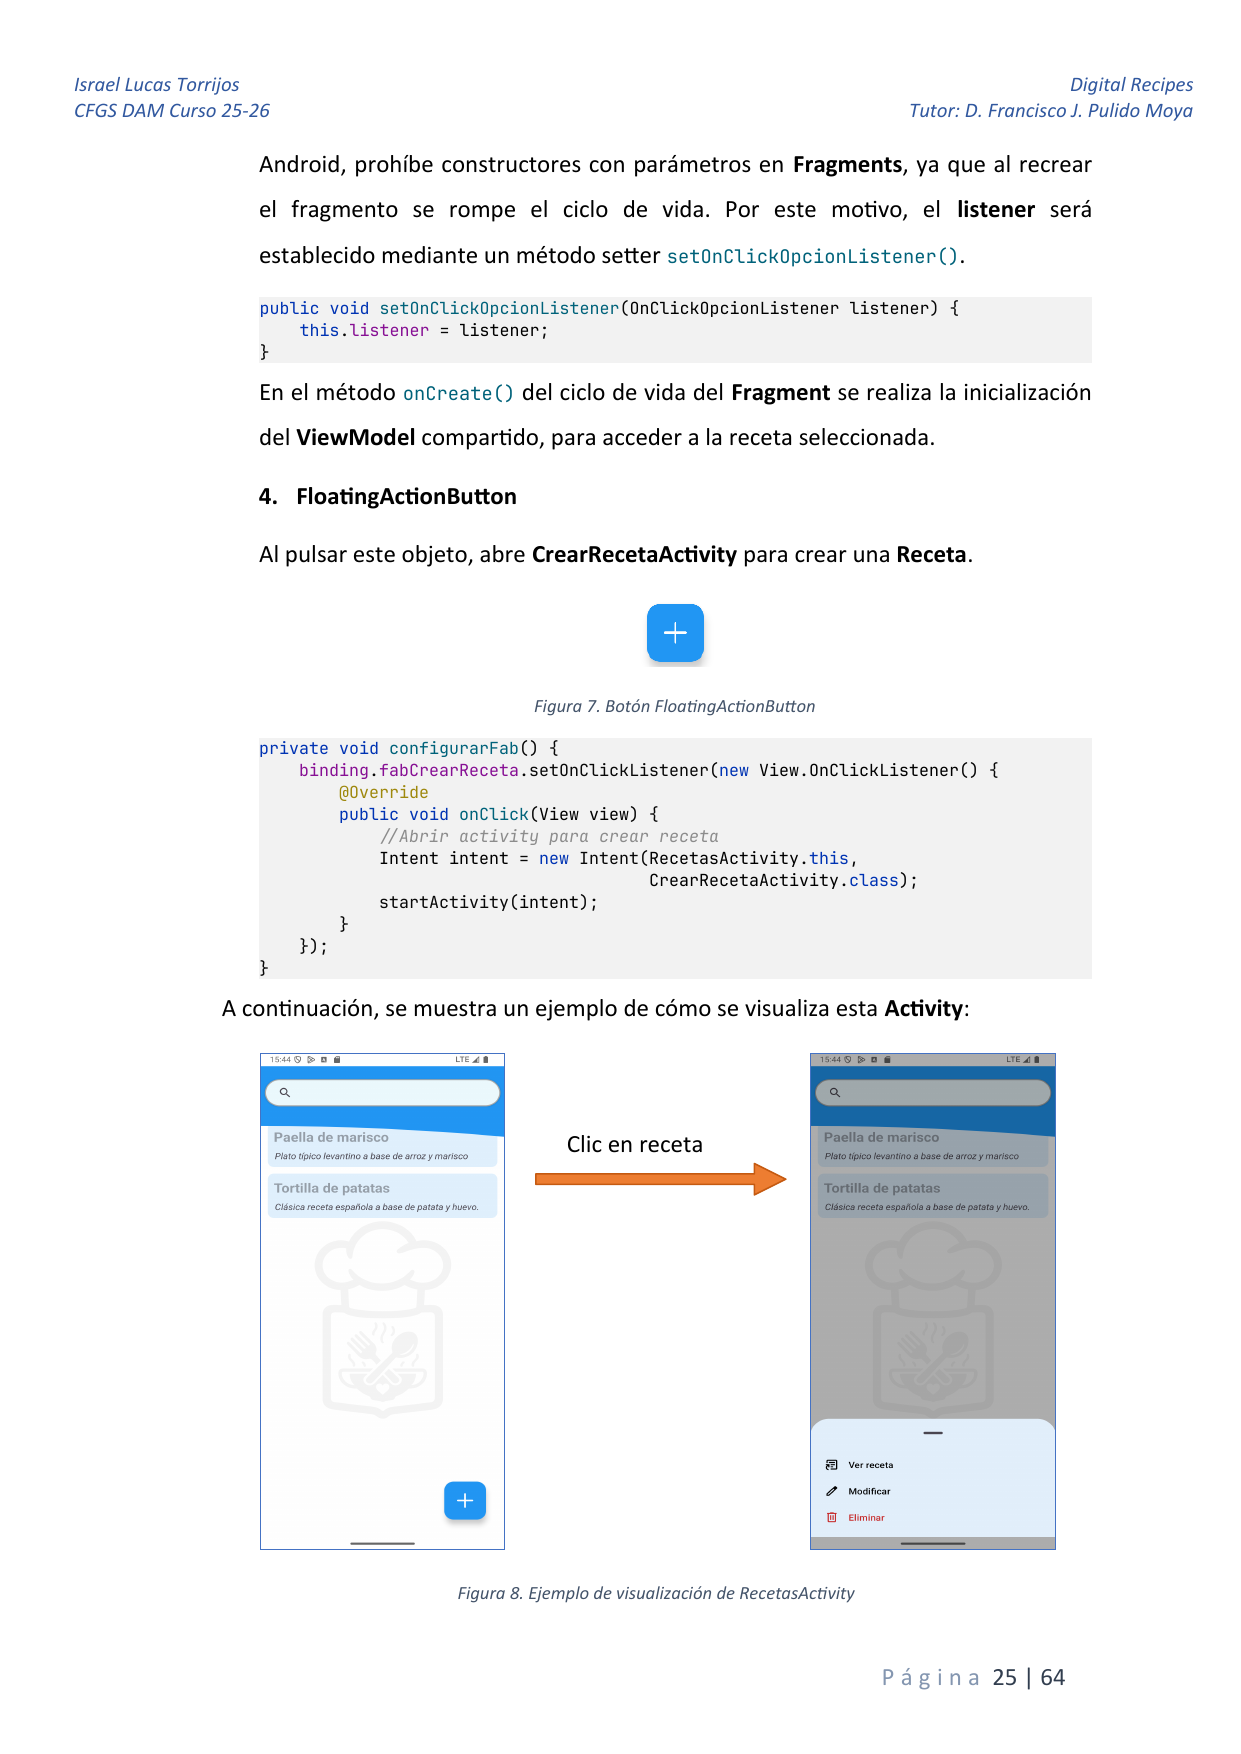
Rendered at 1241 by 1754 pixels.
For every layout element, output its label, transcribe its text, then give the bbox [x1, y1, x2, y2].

text Android, prohíbe constructores con parámetros en Fragments, ya que al recrear el fragmento se rompe el ciclo de vida. Por este motivo, el listener será establecido mediante un método setter setOnClickOpcionListener(). [259, 148, 1092, 270]
text private void configurarFab() { binding.fabCrearReceta.setOnClickListener(new View.OnClickListener() { @Override public void onClick(View view) { //Abrir activity para crear receta Intent intent = new Intent(RecetasActivity.this, CrearRecetaActivity.class); startActivity(intent); } }); } [259, 738, 1092, 979]
text Figura 7. Botón FloatingActionButton [259, 694, 1092, 717]
text FloatingActionButton [259, 480, 1092, 510]
text En el método onCreate() del ciclo de vida del Fragment se realiza la inicialización del ViewModel compartido, para acceder a la receta seleccionada. [259, 376, 1092, 452]
picture [261, 1054, 504, 1549]
text A continuación, se muestra un ejemplo de cómo se visualiza esta Activity: [222, 992, 1092, 1022]
text Figura 8. Ejemplo de visualización de RecetasActivity [222, 1581, 1092, 1604]
picture [811, 1054, 1055, 1549]
text public void setOnClickOpcionListener(OnClickOpcionListener listener) { this.listener = listener; } [259, 297, 1092, 363]
text Al pulsar este objeto, abre CrearRecetaActivity para crear una Receta. [259, 538, 1092, 568]
picture [637, 596, 714, 667]
